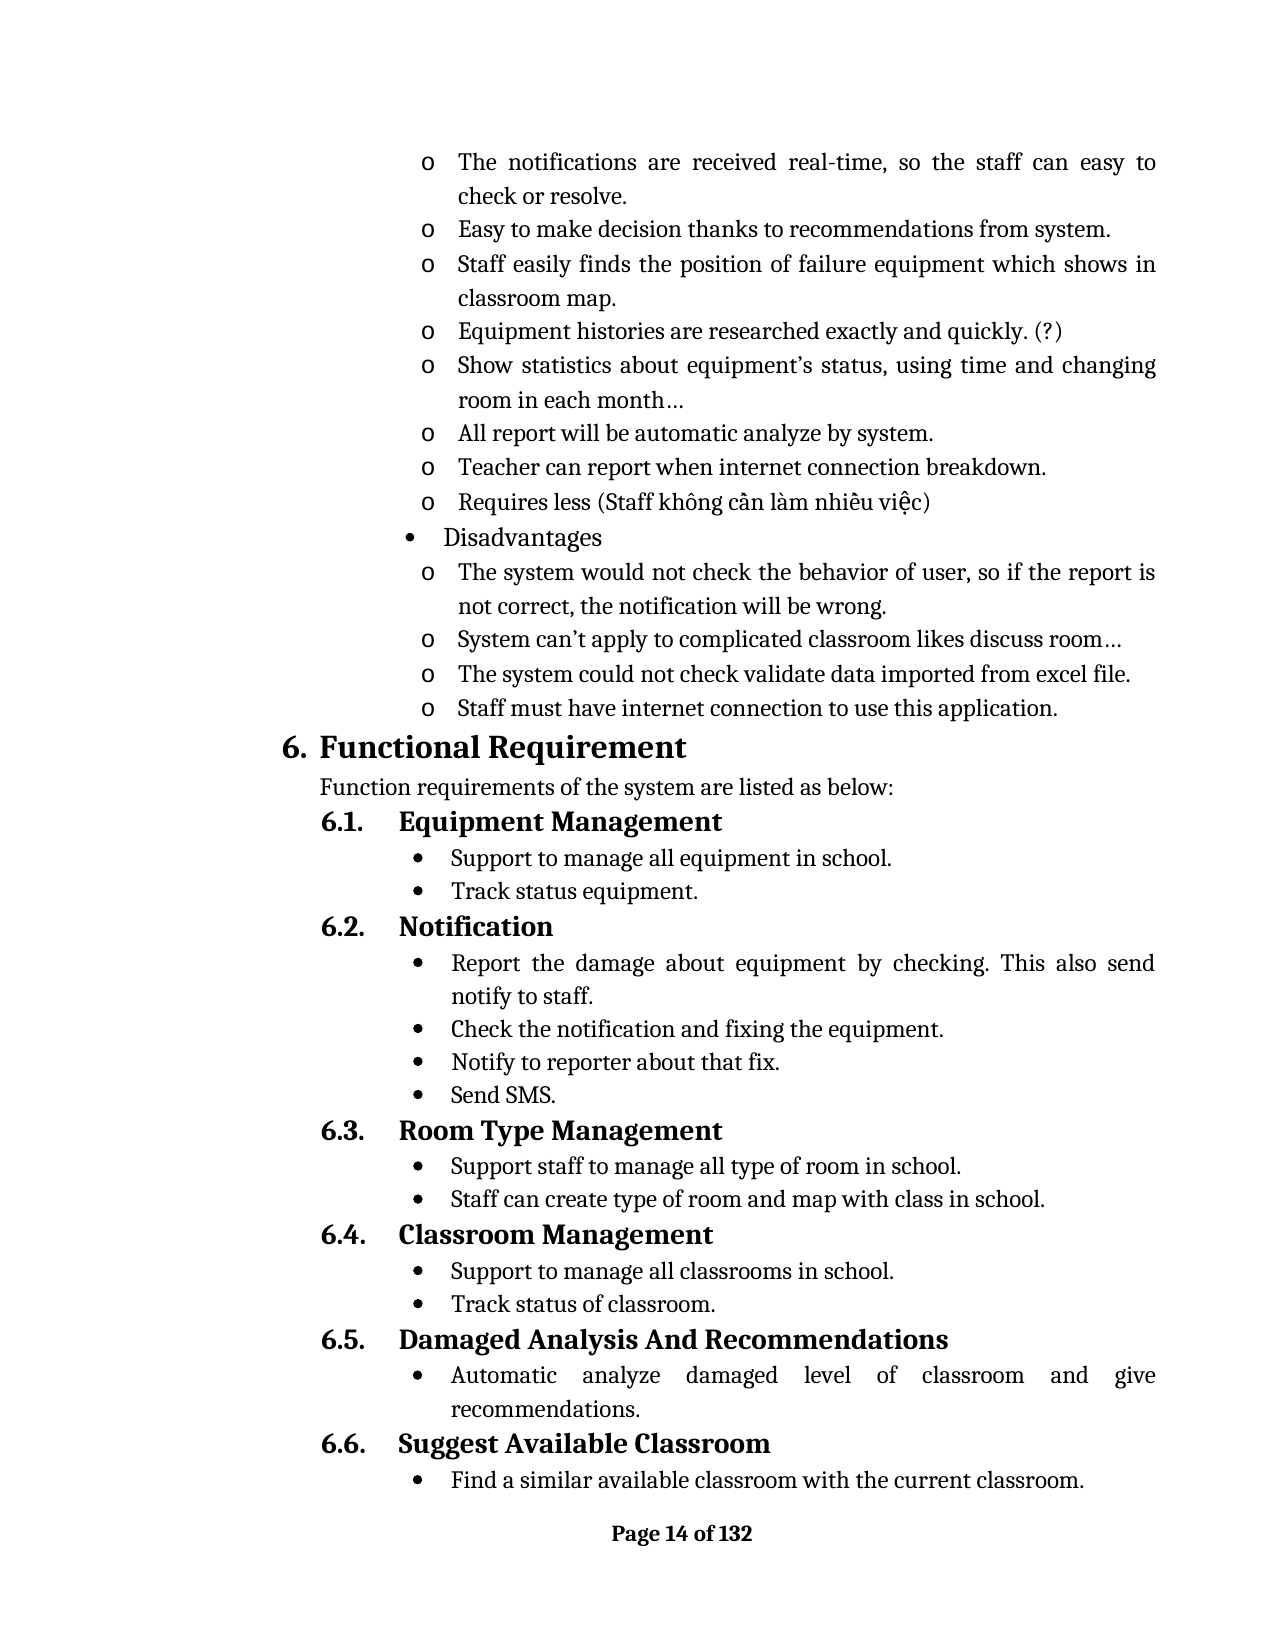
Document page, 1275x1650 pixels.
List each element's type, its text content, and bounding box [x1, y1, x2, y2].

list The system could not check validate data imported from excel file. [420, 659, 1157, 689]
list Staff must have internet connection to use this application. [420, 694, 1157, 724]
list Track status of classroom. [413, 1290, 1157, 1319]
list Send SMS. [413, 1081, 1157, 1109]
list Staff can create type of room and map with class in school. [413, 1185, 1157, 1214]
list Support to manage all classrooms in school. [413, 1257, 1157, 1286]
list Disadvantages [406, 522, 1157, 553]
list Report the damage about equipment by checking. This also send notify to staff. [413, 949, 1157, 1010]
list Support to manage all equipment in school. [413, 844, 1157, 873]
list Functional Requirement [282, 728, 1157, 767]
list Track status equipment. [413, 877, 1157, 906]
list Staff easily finds the position of failure equipment which shows in classroom map. [420, 249, 1157, 312]
list Function requirements of the system are listed as below: [319, 772, 1157, 801]
list Easy to make decision thanks to recommendations from system. [420, 215, 1157, 245]
list Requires less (Staff không cần làm nhiều việc) [420, 487, 1157, 517]
list Equipment Management [321, 806, 1157, 839]
list Teacher can report when internet connection breakdown. [420, 453, 1157, 483]
list Room Type Management [321, 1114, 1157, 1147]
list Notify to reporter about that fix. [413, 1048, 1157, 1076]
list Show statistics about equipment’s status, using time and changing room in each month… [420, 351, 1157, 414]
list Find a similar available classroom with the current classroom. [413, 1466, 1157, 1495]
list Classroom Management [321, 1218, 1157, 1252]
list Automatic analyze damaged level of classroom and give recommendations. [413, 1361, 1157, 1423]
list Equipment histories are researched exactly and quickly. (?) [420, 317, 1157, 347]
list Support staff to manage all type of room in school. [413, 1152, 1157, 1181]
list The system would not check the behavior of user, so if the report is not correct, the notification will be wrong. [420, 558, 1157, 621]
list Notification [321, 910, 1157, 944]
list System can’t apply to complicated classroom likes discuss room… [420, 625, 1157, 655]
list Damaged Analysis And Recommendations [321, 1323, 1157, 1356]
list All report will be automatic analyze by system. [420, 418, 1157, 448]
list Check the notification and fixing the equipment. [413, 1015, 1157, 1043]
list The notifications are received real-time, so the staff can easy to check or resolve. [420, 148, 1157, 211]
list Suggest Available Classroom [321, 1427, 1157, 1461]
